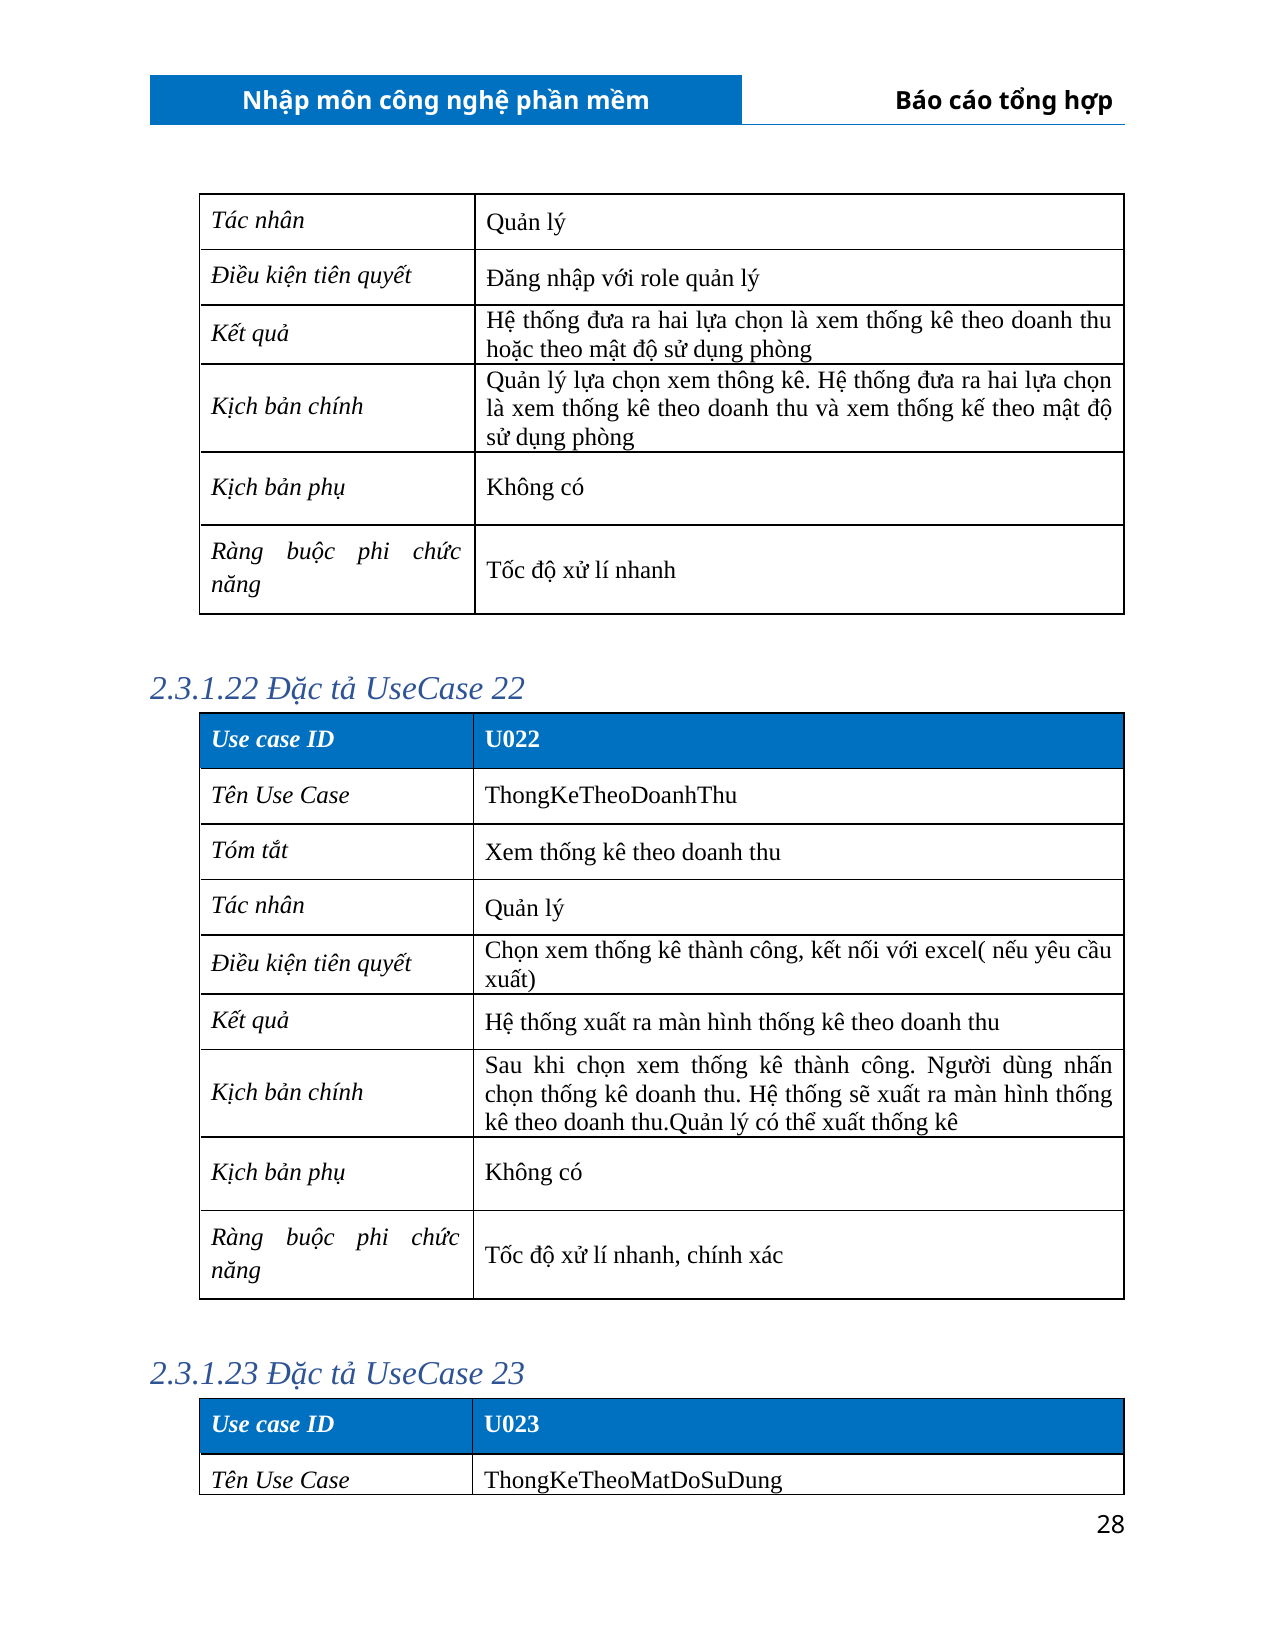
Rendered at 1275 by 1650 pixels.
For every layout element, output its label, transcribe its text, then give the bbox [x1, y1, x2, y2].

table_cell Kịch bản phụ [200, 452, 474, 524]
subtitle 2.3.1.23 Đặc tả UseCase 23 [150, 1353, 1125, 1392]
table_cell Sau khi chọn xem thống kê thành công. Người dùng nhấn chọn thống kê doanh thu. Hệ thống sẽ xuất ra màn hình thống kê theo doanh thu.Quản lý có thể xuất thống kê [474, 1050, 1123, 1136]
table_cell Kết quả [200, 305, 474, 363]
table_header U022 [474, 714, 1123, 768]
table_cell Quản lý lựa chọn xem thông kê. Hệ thống đưa ra hai lựa chọn là xem thống kê theo doanh thu và xem thống kế theo mật độ sử dụng phòng [476, 365, 1123, 451]
table_cell Kết quả [200, 994, 473, 1048]
table_cell Hệ thống xuất ra màn hình thống kê theo doanh thu [474, 995, 1123, 1048]
table_cell Chọn xem thống kê thành công, kết nối với excel( nếu yêu cầu xuất) [474, 936, 1123, 993]
table_cell ThongKeTheoDoanhThu [474, 769, 1123, 823]
table_cell Không có [476, 453, 1123, 524]
table_cell Không có [474, 1138, 1123, 1210]
table_cell Tác nhân [200, 880, 473, 934]
table_cell Tóm tắt [200, 824, 473, 878]
table_header U023 [473, 1399, 1123, 1453]
table_header Use case ID [200, 714, 473, 768]
table_cell Kịch bản phụ [200, 1137, 473, 1210]
table_cell Tác nhân [200, 195, 474, 249]
table_cell Tốc độ xử lí nhanh, chính xác [474, 1211, 1123, 1298]
table_cell Ràng buộc phi chức năng [200, 525, 474, 613]
table_cell Kịch bản chính [200, 364, 474, 451]
table_cell Quản lý [476, 195, 1123, 249]
table_cell Điều kiện tiên quyết [200, 935, 473, 993]
table_cell Kịch bản chính [200, 1050, 473, 1136]
table_cell Điều kiện tiên quyết [200, 250, 474, 304]
table_header Use case ID [200, 1399, 472, 1453]
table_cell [473, 1455, 1123, 1494]
table_cell Xem thống kê theo doanh thu [474, 825, 1123, 878]
table_cell Hệ thống đưa ra hai lựa chọn là xem thống kê theo doanh thu hoặc theo mật độ sử dụng phòng [476, 306, 1123, 363]
table_cell Đăng nhập với role quản lý [476, 250, 1123, 304]
table_cell Tốc độ xử lí nhanh [476, 526, 1123, 613]
subtitle 2.3.1.22 Đặc tả UseCase 22 [150, 668, 1125, 707]
table_cell Tên Use Case [200, 1454, 472, 1494]
table_cell Tên Use Case [200, 769, 473, 823]
table_cell Ràng buộc phi chức năng [200, 1211, 473, 1298]
table_cell Quản lý [474, 880, 1123, 934]
